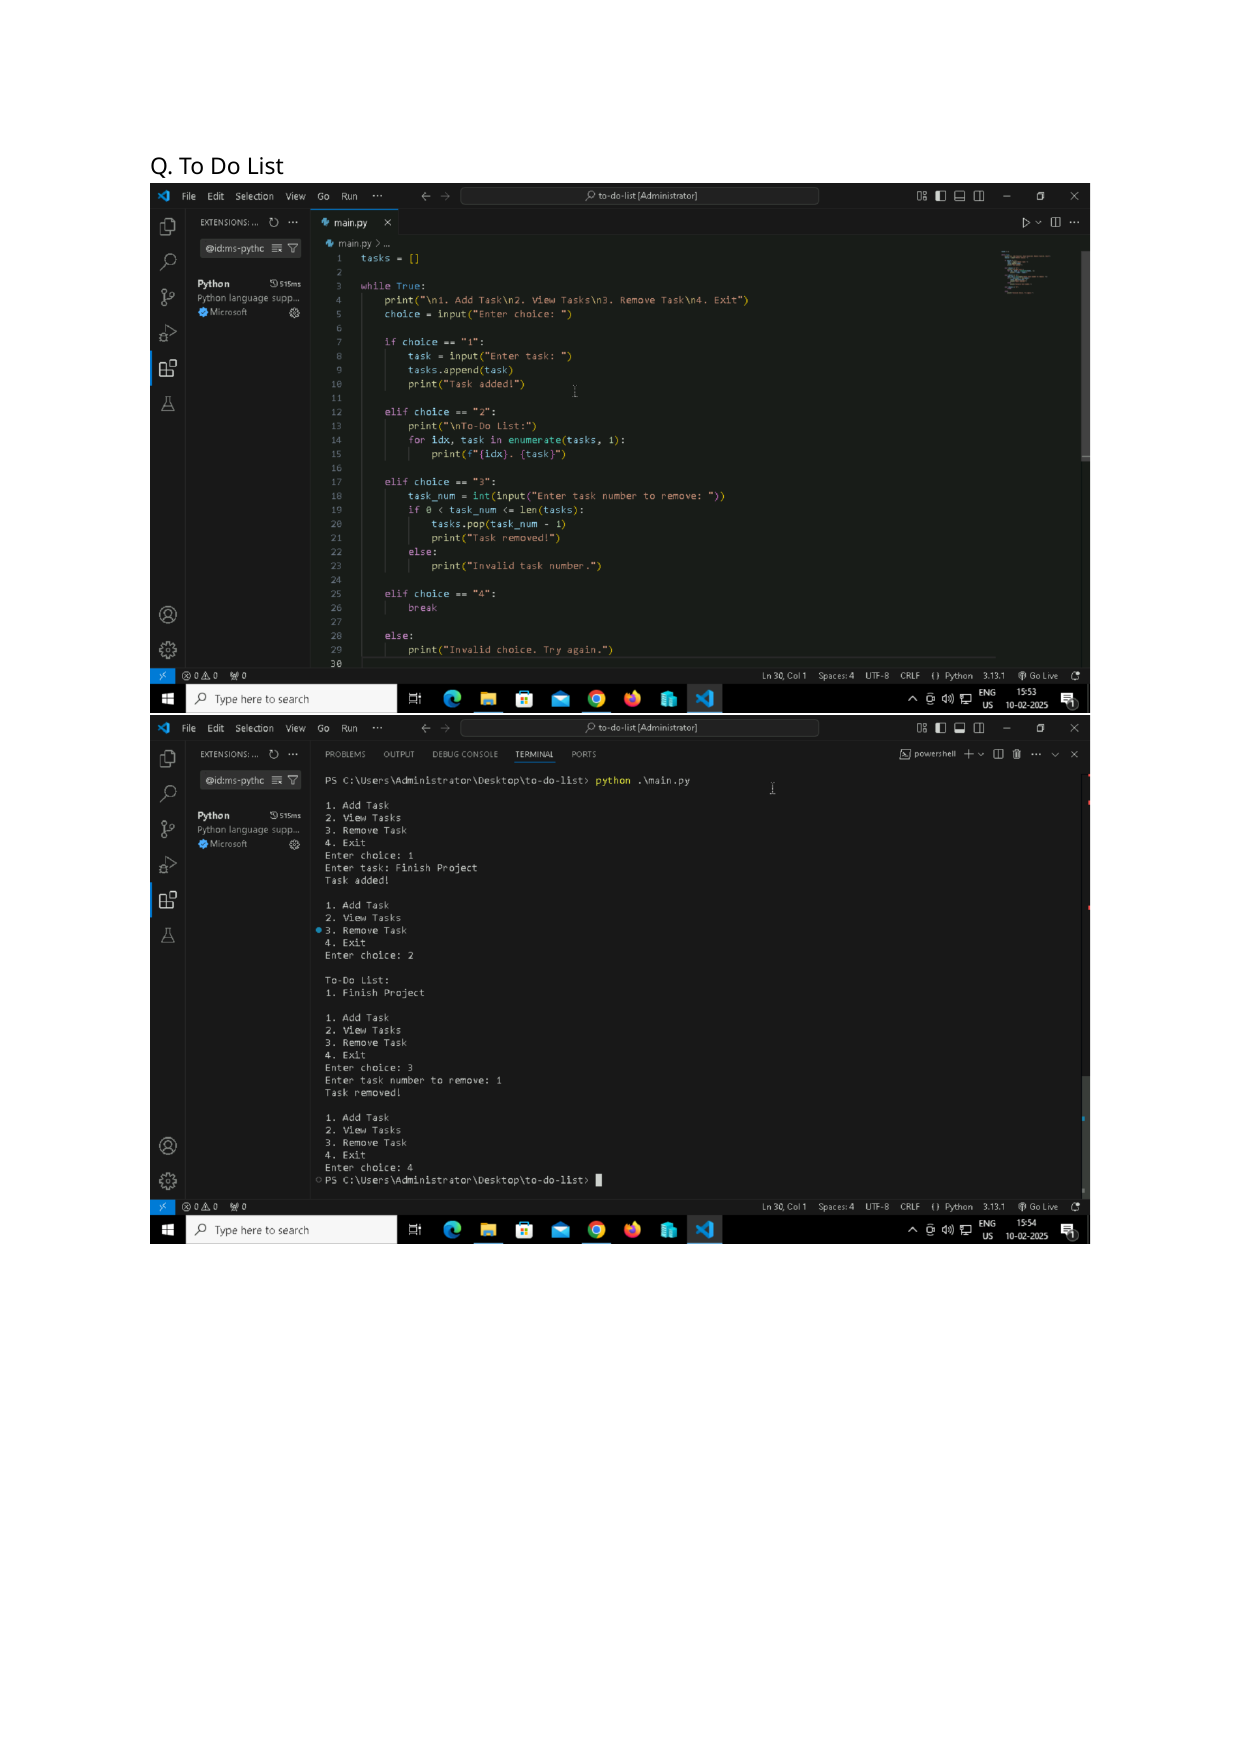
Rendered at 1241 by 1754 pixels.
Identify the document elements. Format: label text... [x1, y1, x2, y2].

text Q. To Do List [150, 150, 1090, 183]
picture [150, 183, 1091, 713]
picture [150, 715, 1091, 1244]
